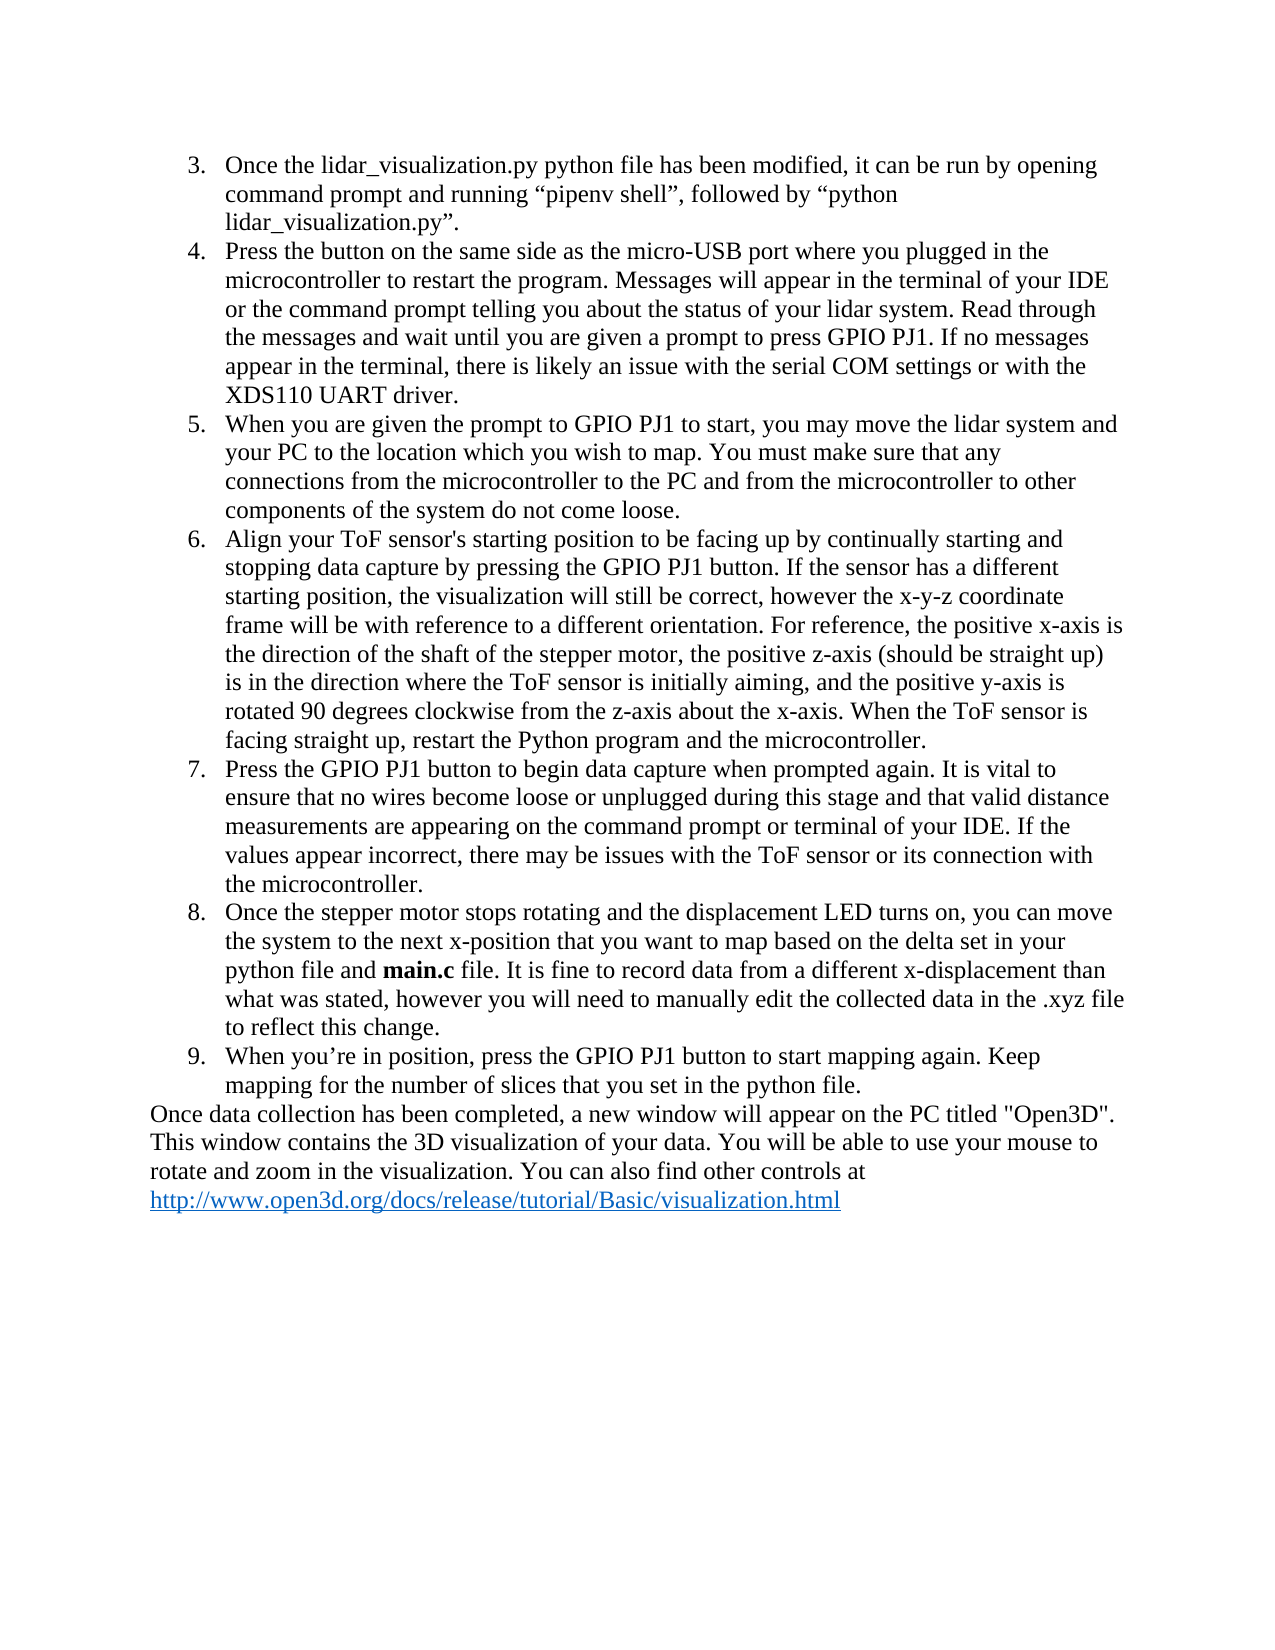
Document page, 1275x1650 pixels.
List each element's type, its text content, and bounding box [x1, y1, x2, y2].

list Once the lidar_visualization.py python file has been modified, it can be run by opening command prompt and running “pipenv shell”, followed by “python lidar_visualization.py”. [187, 150, 1125, 236]
text Once data collection has been completed, a new window will appear on the PC titled "Open3D". This window contains the 3D visualization of your data. You will be able to use your mouse to rotate and zoom in the visualization. You can also find other controls at http://www.open3d.org/docs/release/tutorial/Basic/visualization.html [150, 1099, 1125, 1214]
list When you’re in position, press the GPIO PJ1 button to start mapping again. Keep mapping for the number of slices that you set in the python file. [187, 1041, 1125, 1099]
list Press the button on the same side as the micro-USB port where you plugged in the microcontroller to restart the program. Messages will appear in the terminal of your IDE or the command prompt telling you about the status of your lidar system. Read through the messages and wait until you are given a prompt to press GPIO PJ1. If no messages appear in the terminal, there is likely an issue with the serial COM settings or with the XDS110 UART driver. [187, 236, 1125, 409]
list When you are given the prompt to GPIO PJ1 to start, you may move the lidar system and your PC to the location which you wish to map. You must make sure that any connections from the microcontroller to the PC and from the microcontroller to other components of the system do not come loose. [187, 409, 1125, 524]
list Press the GPIO PJ1 button to begin data capture when prompted again. It is vital to ensure that no wires become loose or unplugged during this stage and that valid distance measurements are appearing on the command prompt or terminal of your IDE. If the values appear incorrect, there may be issues with the ToF sensor or its connection with the microcontroller. [187, 754, 1125, 897]
list Align your ToF sensor's starting position to be facing up by continually starting and stopping data capture by pressing the GPIO PJ1 button. If the sensor has a different starting position, the visualization will still be correct, however the x-y-z coordinate frame will be with reference to a different orientation. For reference, the positive x-axis is the direction of the shaft of the stepper motor, the positive z-axis (should be straight up) is in the direction where the ToF sensor is initially aiming, and the positive y-axis is rotated 90 degrees clockwise from the z-axis about the x-axis. When the ToF sensor is facing straight up, restart the Python program and the microcontroller. [187, 524, 1125, 754]
list Once the stepper motor stops rotating and the displacement LED turns on, you can move the system to the next x-position that you want to map based on the delta set in your python file and main.c file. It is fine to record data from a different x-displacement than what was stated, however you will need to manually edit the collected data in the .xyz file to reflect this change. [187, 897, 1125, 1041]
